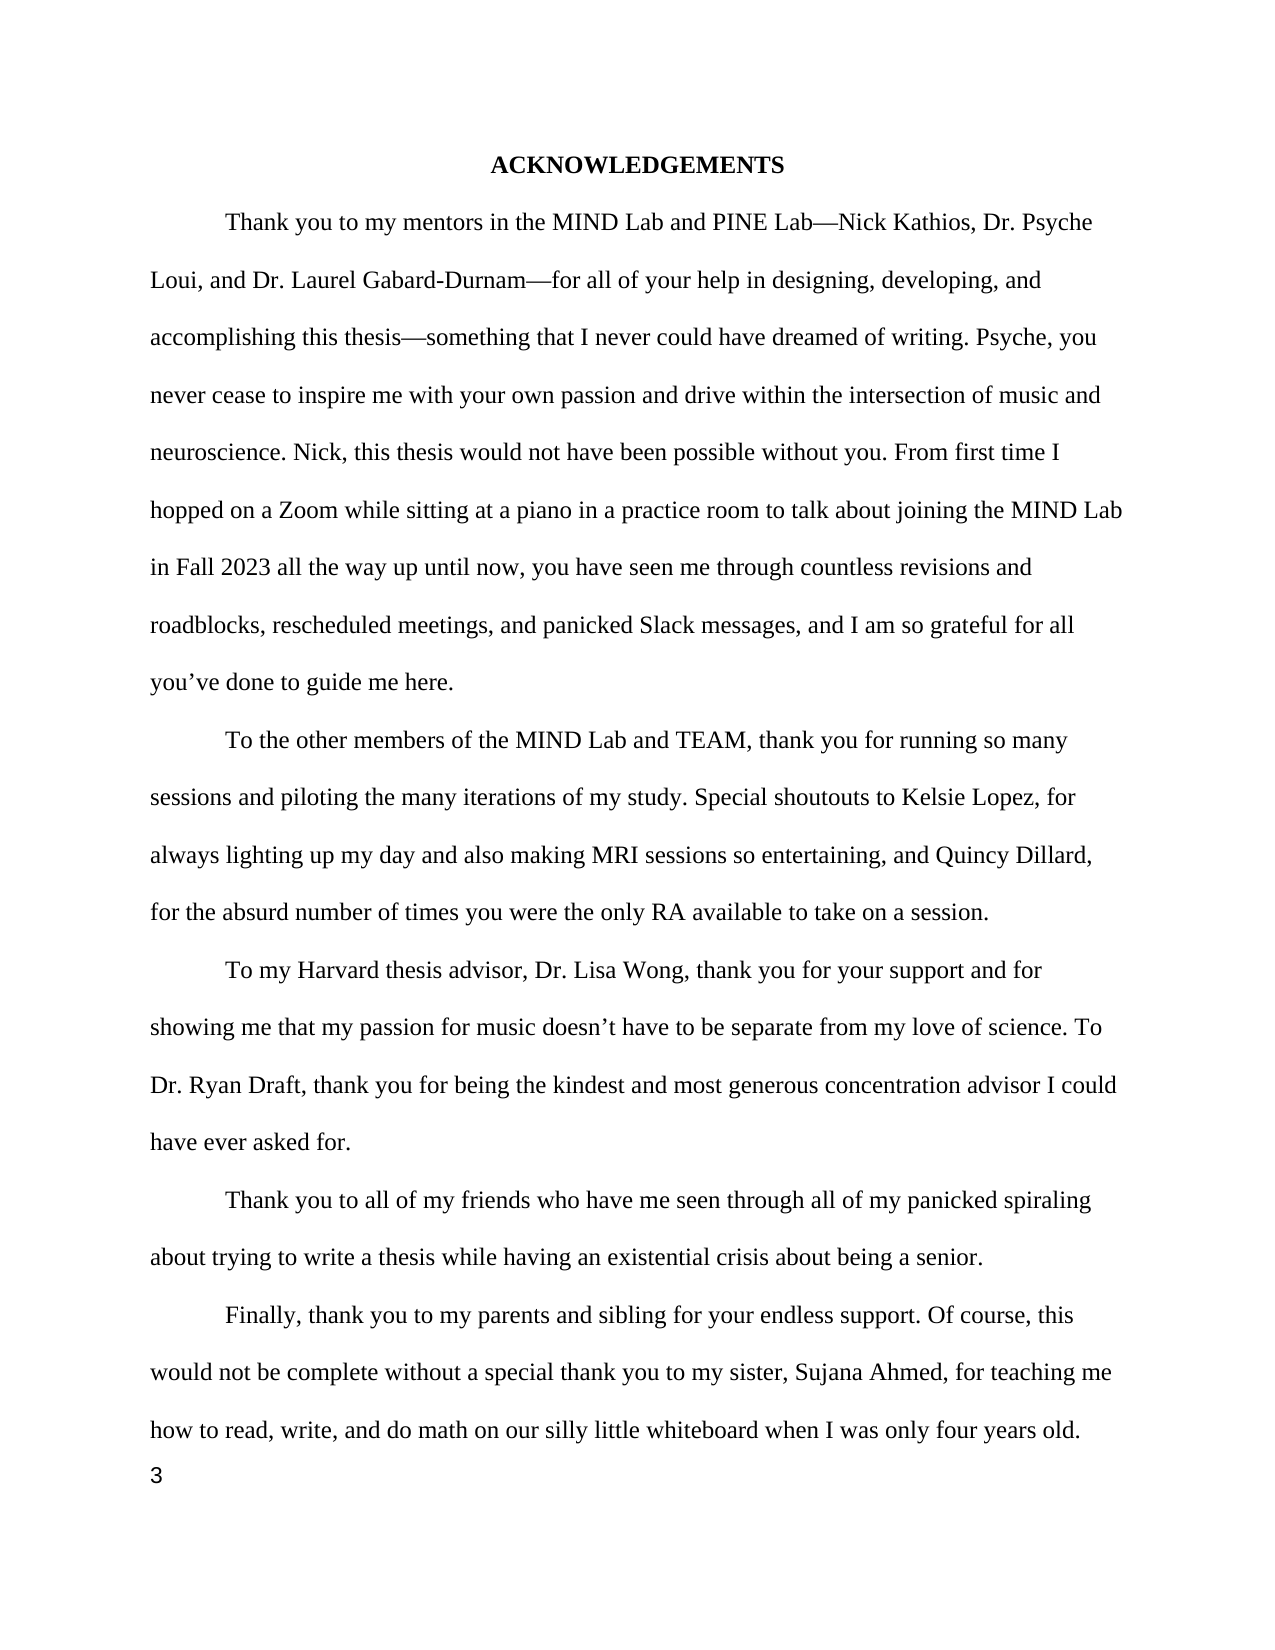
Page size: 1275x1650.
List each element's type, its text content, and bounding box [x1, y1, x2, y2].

text To my Harvard thesis advisor, Dr. Lisa Wong, thank you for your support and for showing me that my passion for music doesn’t have to be separate from my love of science. To Dr. Ryan Draft, thank you for being the kindest and most generous concentration advisor I could have ever asked for. [150, 955, 1125, 1156]
text Thank you to all of my friends who have me seen through all of my panicked spiraling about trying to write a thesis while having an existential crisis about being a senior. [150, 1185, 1125, 1271]
text Thank you to my mentors in the MIND Lab and PINE Lab—Nick Kathios, Dr. Psyche Loui, and Dr. Laurel Gabard-Durnam—for all of your help in designing, developing, and accomplishing this thesis—something that I never could have dreamed of writing. Psyche, you never cease to inspire me with your own passion and drive within the intersection of music and neuroscience. Nick, this thesis would not have been possible without you. From first time I hopped on a Zoom while sitting at a piano in a practice room to talk about joining the MIND Lab in Fall 2023 all the way up until now, you have seen me through countless revisions and roadblocks, rescheduled meetings, and panicked Slack messages, and I am so grateful for all you’ve done to guide me here. [150, 207, 1125, 696]
text To the other members of the MIND Lab and TEAM, thank you for running so many sessions and piloting the many iterations of my study. Special shoutouts to Kelsie Lopez, for always lighting up my day and also making MRI sessions so entertaining, and Quincy Dillard, for the absurd number of times you were the only RA available to take on a session. [150, 725, 1125, 926]
subtitle ACKNOWLEDGEMENTS [150, 150, 1125, 179]
text Finally, thank you to my parents and sibling for your endless support. Of course, this would not be complete without a special thank you to my sister, Sujana Ahmed, for teaching me how to read, write, and do math on our silly little whiteboard when I was only four years old. [150, 1300, 1125, 1444]
